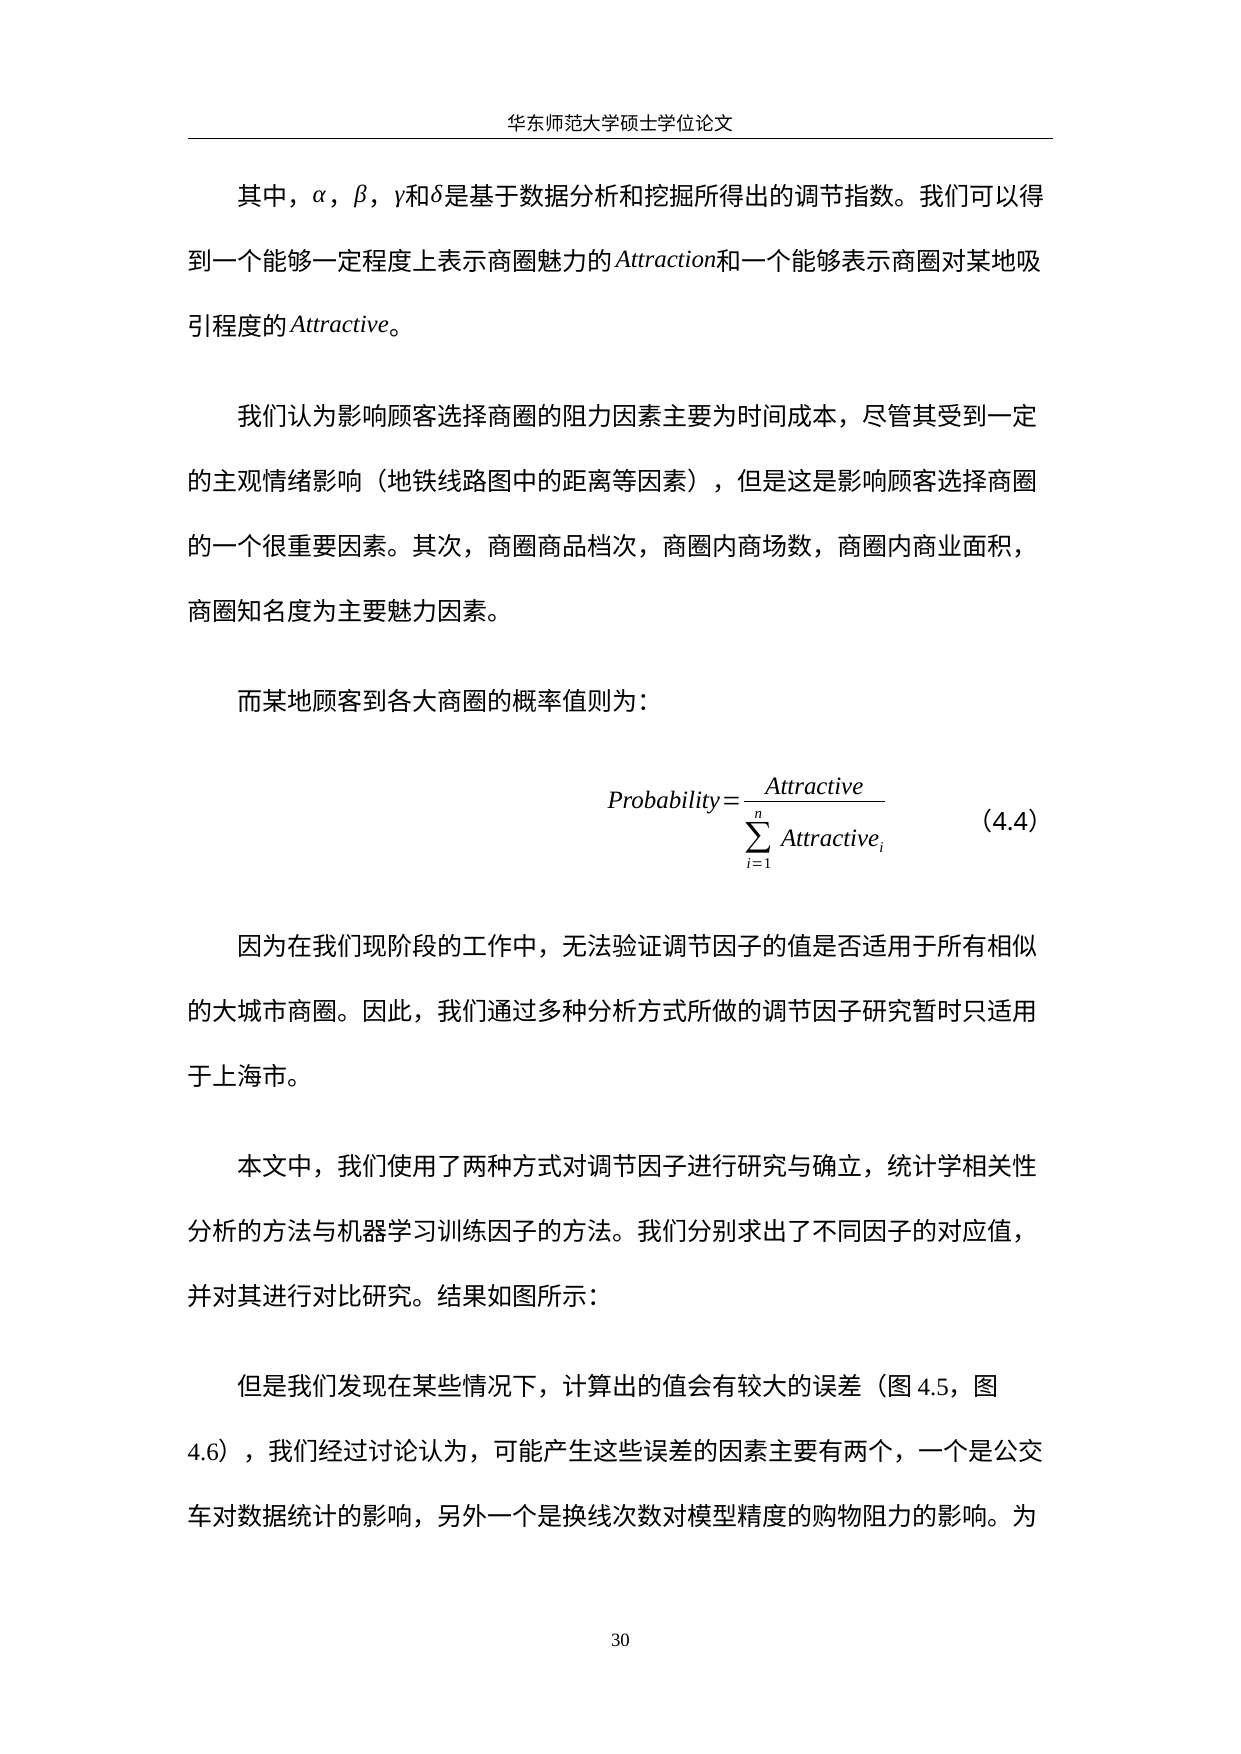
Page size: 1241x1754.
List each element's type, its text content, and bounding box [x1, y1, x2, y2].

text 而某地顾客到各大商圈的概率值则为： [187, 667, 1053, 732]
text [187, 1352, 1053, 1547]
text 本文中，我们使用了两种方式对调节因子进行研究与确立，统计学相关性分析的方法与机器学习训练因子的方法。我们分别求出了不同因子的对应值，并对其进行对比研究。结果如图所示： [187, 1132, 1053, 1327]
text 因为在我们现阶段的工作中，无法验证调节因子的值是否适用于所有相似的大城市商圈。因此，我们通过多种分析方式所做的调节因子研究暂时只适用于上海市。 [187, 912, 1053, 1107]
text 其中，，，和是基于数据分析和挖掘所得出的调节指数。我们可以得到一个能够一定程度上表示商圈魅力的和一个能够表示商圈对某地吸引程度的。 [187, 162, 1053, 357]
text （4.4） [187, 757, 1053, 887]
text 我们认为影响顾客选择商圈的阻力因素主要为时间成本，尽管其受到一定的主观情绪影响（地铁线路图中的距离等因素），但是这是影响顾客选择商圈的一个很重要因素。其次，商圈商品档次，商圈内商场数，商圈内商业面积，商圈知名度为主要魅力因素。 [187, 382, 1053, 642]
